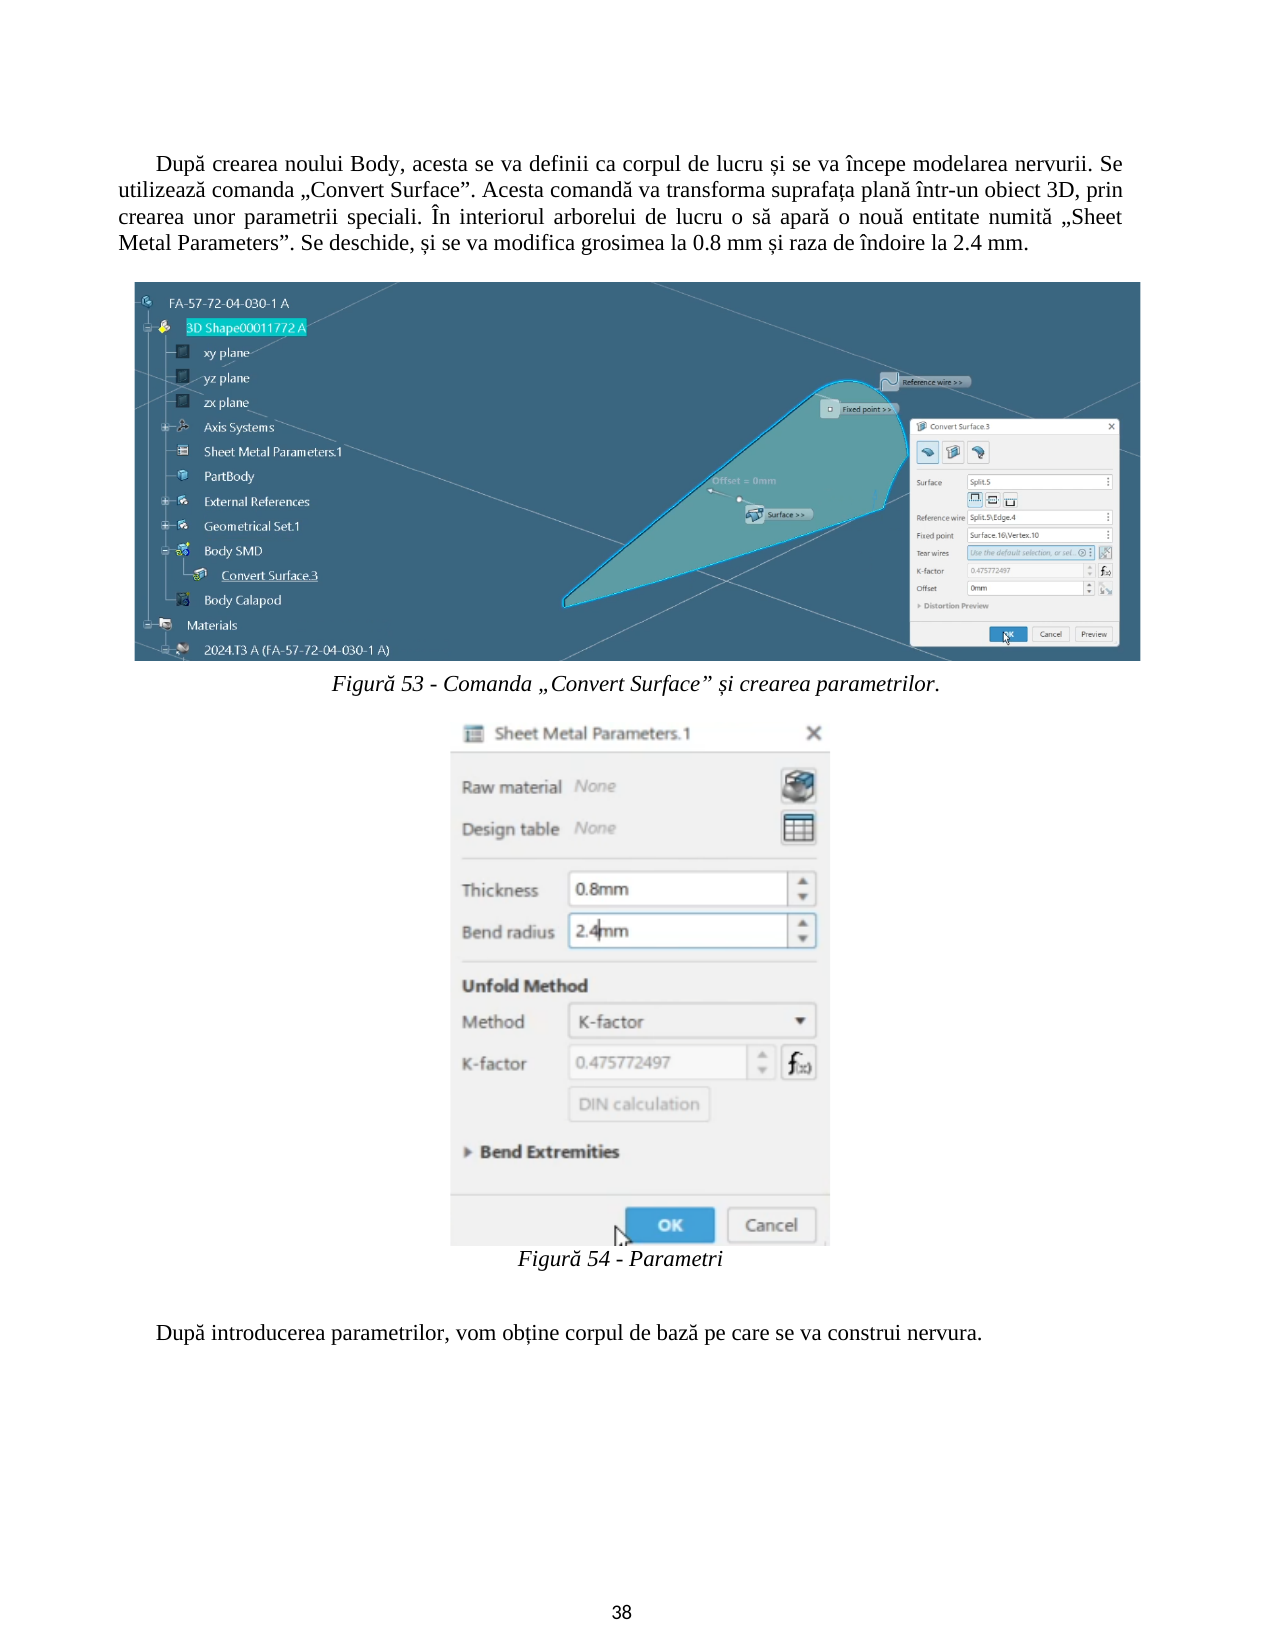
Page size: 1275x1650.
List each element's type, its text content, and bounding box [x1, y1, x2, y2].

picture [134, 282, 1141, 661]
text După introducerea parametrilor, vom obține corpul de bază pe care se va construi nervura. [118, 1319, 1125, 1345]
text După crearea noului Body, acesta se va definii ca corpul de lucru și se va începe modelarea nervurii. Se utilizează comanda „Convert Surface”. Acesta comandă va transforma suprafața plană într-un obiect 3D, prin crearea unor parametrii speciali. În interiorul arborelui de lucru o să apară o nouă entitate numită „Sheet Metal Parameters”. Se deschide, și se va modifica grosimea la 0.8 mm și raza de îndoire la 2.4 mm. [118, 150, 1125, 255]
text Figură 54 - Parametri [118, 1246, 1125, 1272]
picture [450, 722, 831, 1246]
